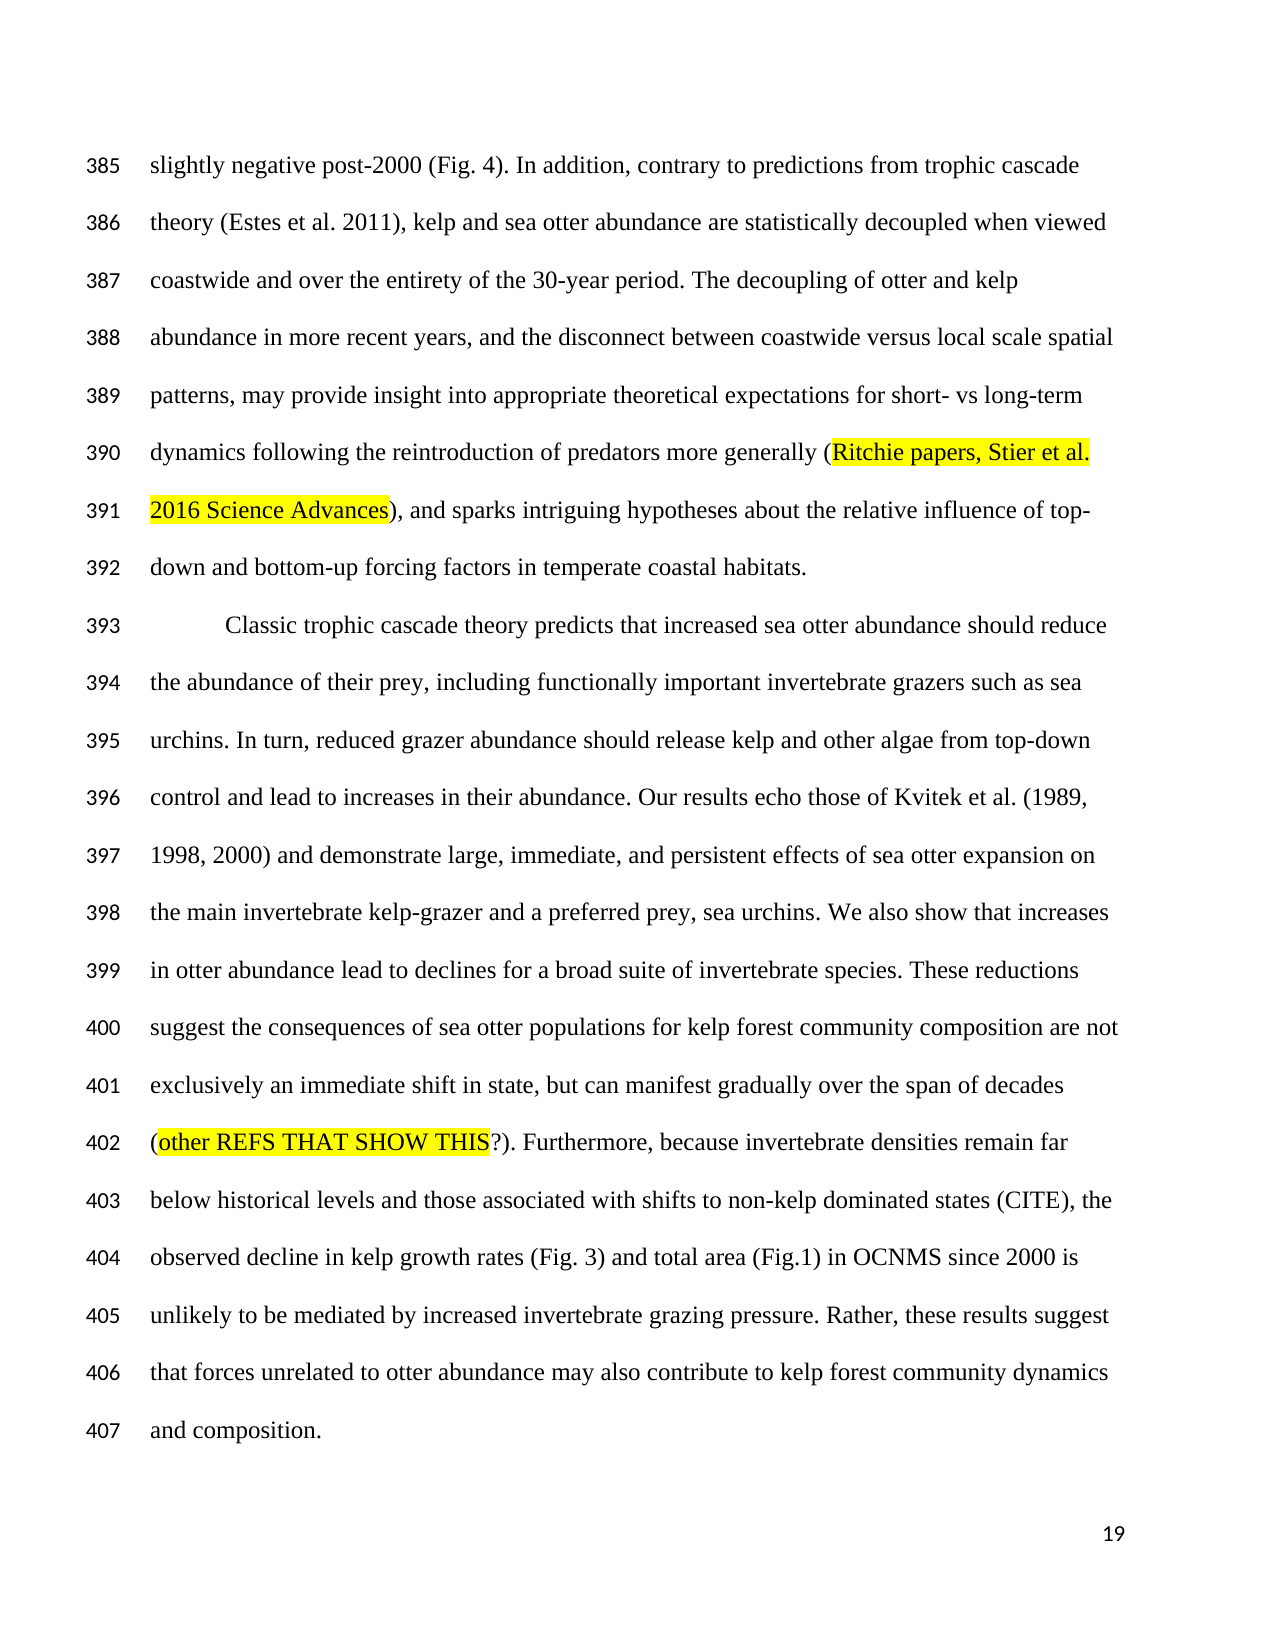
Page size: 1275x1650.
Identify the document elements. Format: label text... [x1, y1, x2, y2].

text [150, 150, 1125, 581]
text Classic trophic cascade theory predicts that increased sea otter abundance should reduce the abundance of their prey, including functionally important invertebrate grazers such as sea urchins. In turn, reduced grazer abundance should release kelp and other algae from top-down control and lead to increases in their abundance. Our results echo those of Kvitek et al. (1989, 1998, 2000) and demonstrate large, immediate, and persistent effects of sea otter expansion on the main invertebrate kelp-grazer and a preferred prey, sea urchins. We also show that increases in otter abundance lead to declines for a broad suite of invertebrate species. These reductions suggest the consequences of sea otter populations for kelp forest community composition are not exclusively an immediate shift in state, but can manifest gradually over the span of decades (other REFS THAT SHOW THIS?). Furthermore, because invertebrate densities remain far below historical levels and those associated with shifts to non-kelp dominated states (CITE), the observed decline in kelp growth rates (Fig. 3) and total area (Fig.1) in OCNMS since 2000 is unlikely to be mediated by increased invertebrate grazing pressure. Rather, these results suggest that forces unrelated to otter abundance may also contribute to kelp forest community dynamics and composition. [150, 610, 1125, 1444]
